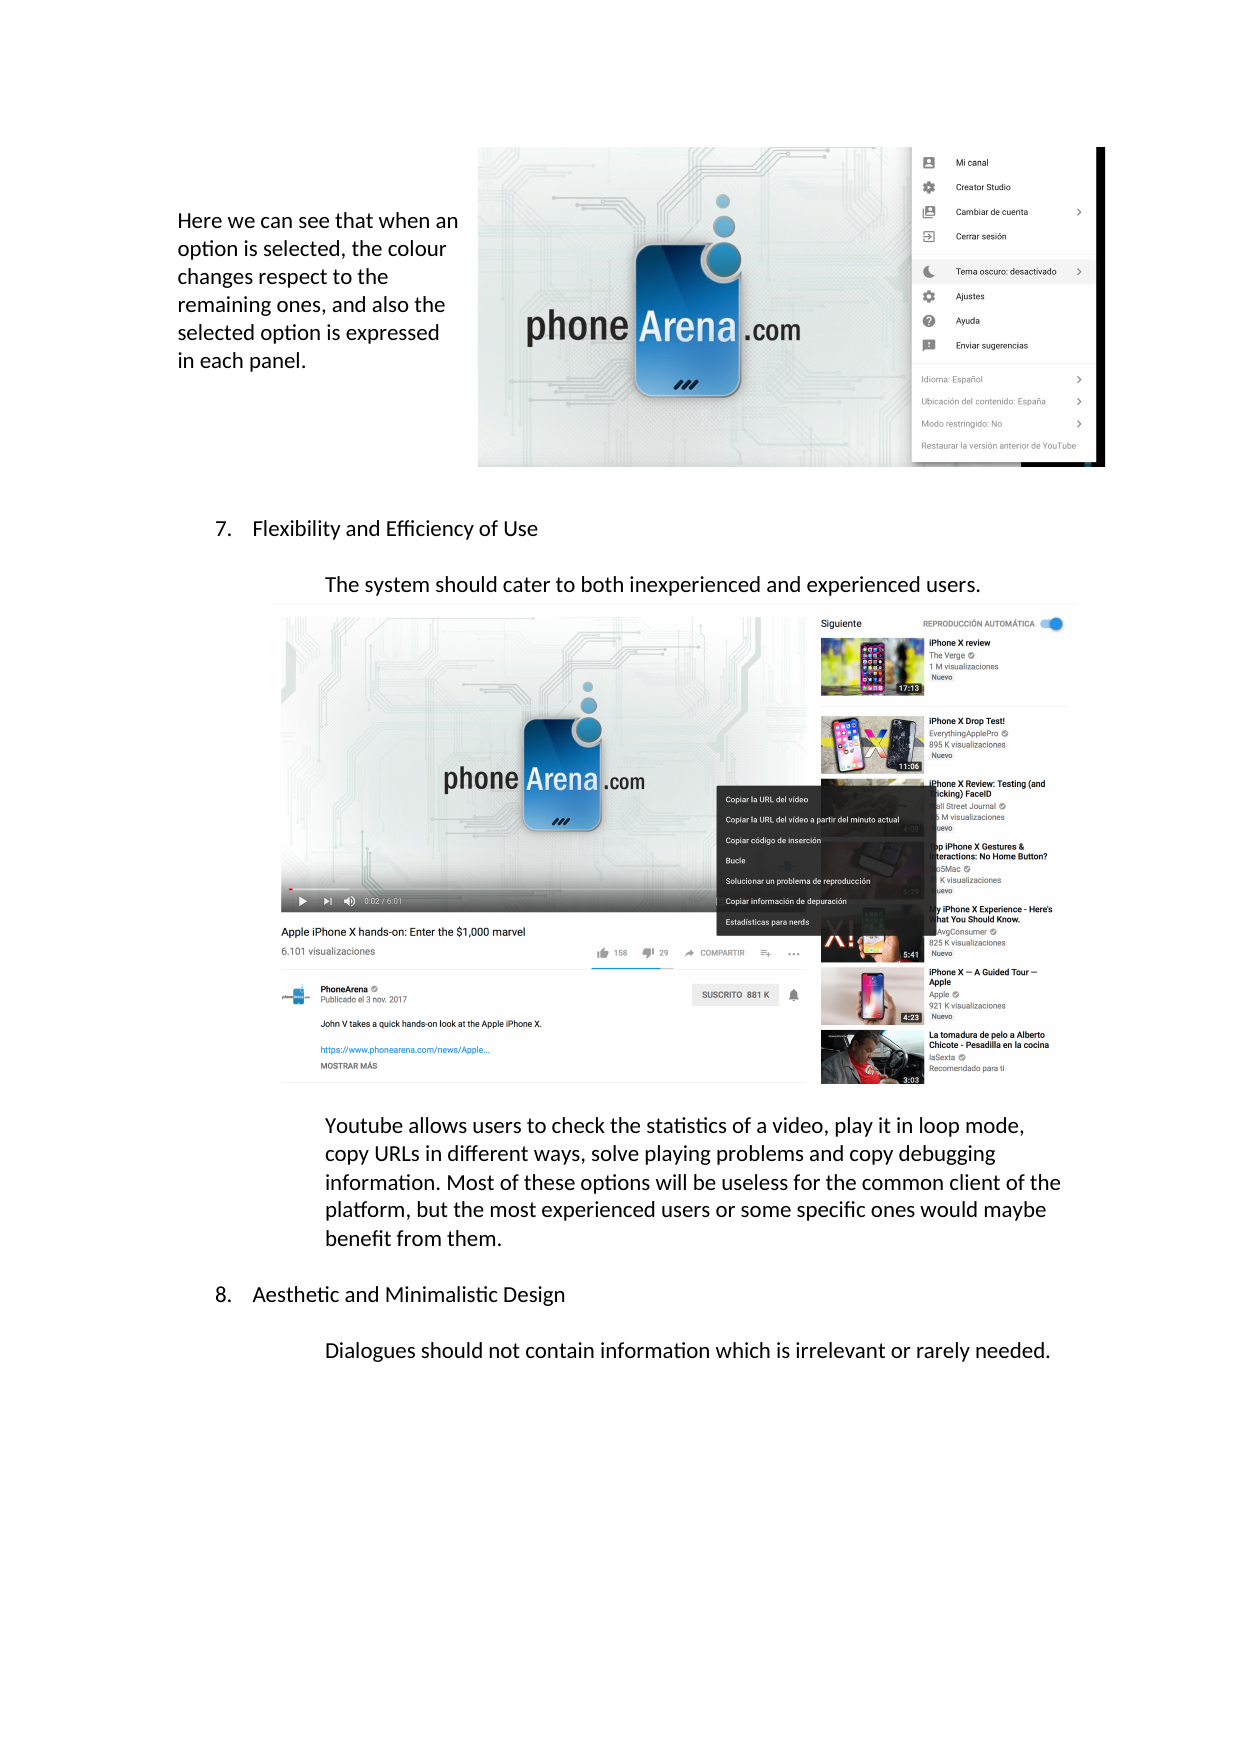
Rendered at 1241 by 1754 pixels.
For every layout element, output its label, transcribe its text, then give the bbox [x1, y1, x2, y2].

picture [477, 147, 1105, 467]
text Dialogues should not contain information which is irrelevant or rarely needed. [325, 1336, 1063, 1364]
text Here we can see that when an option is selected, the colour changes respect to the remaining ones, and also the selected option is expressed in each panel. [177, 206, 477, 374]
text The system should cater to both inexperienced and experienced users. [325, 570, 1063, 598]
list Aesthetic and Minimalistic Design [215, 1280, 1063, 1308]
picture [270, 603, 1079, 1084]
list Flexibility and Efficiency of Use [215, 514, 1063, 542]
text Youtube allows users to check the statistics of a video, play it in loop mode, copy URLs in different ways, solve playing problems and copy debugging information. Most of these options will be useless for the common client of the platform, but the most experienced users or some specific ones would maybe benefit from them. [325, 1112, 1063, 1252]
